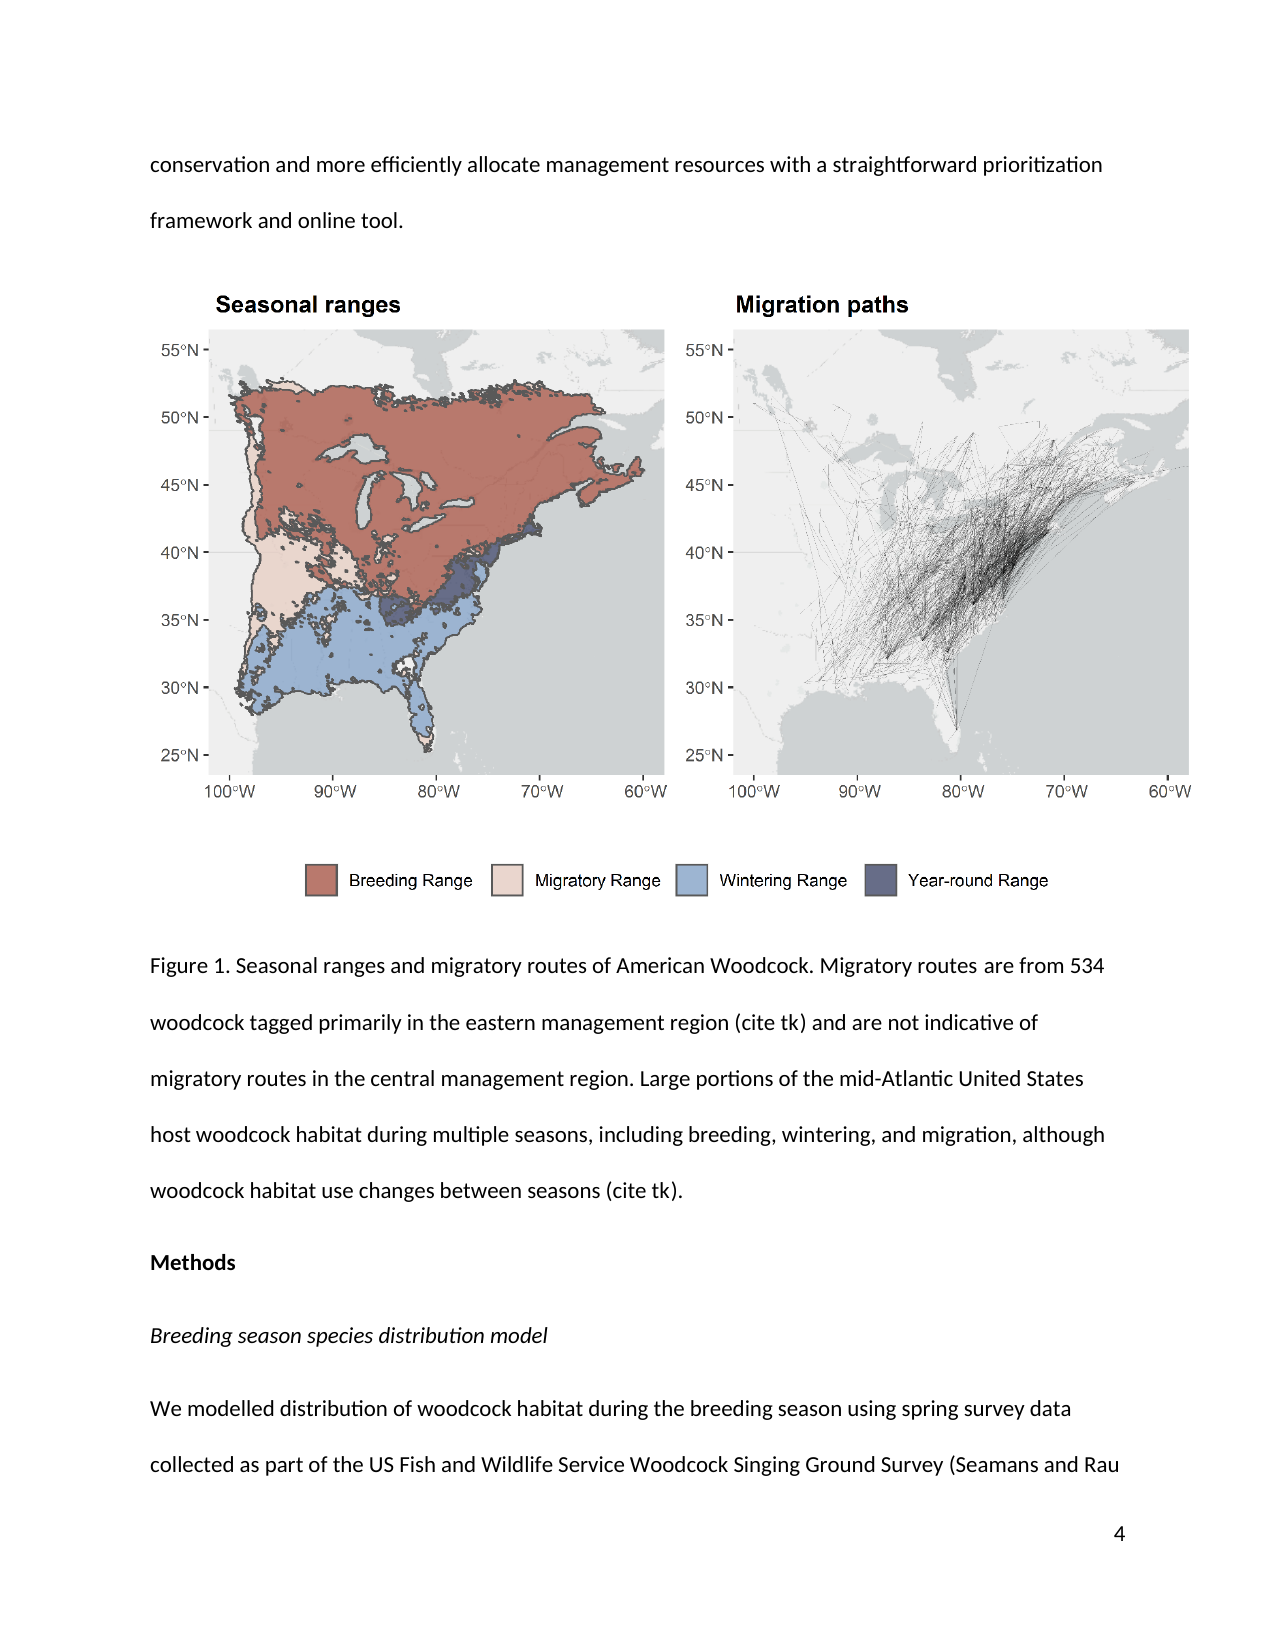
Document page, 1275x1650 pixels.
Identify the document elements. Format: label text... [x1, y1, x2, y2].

picture [150, 278, 1198, 907]
text Breeding season species distribution model [150, 1321, 1125, 1349]
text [150, 150, 1125, 234]
text Figure 1. Seasonal ranges and migratory routes of American Woodcock. Migratory routes are from 534 woodcock tagged primarily in the eastern management region (cite tk) and are not indicative of migratory routes in the central management region. Large portions of the mid-Atlantic United States host woodcock habitat during multiple seasons, including breeding, wintering, and migration, although woodcock habitat use changes between seasons (cite tk). [150, 952, 1125, 1204]
text Methods [150, 1248, 1125, 1276]
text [150, 1394, 1125, 1478]
